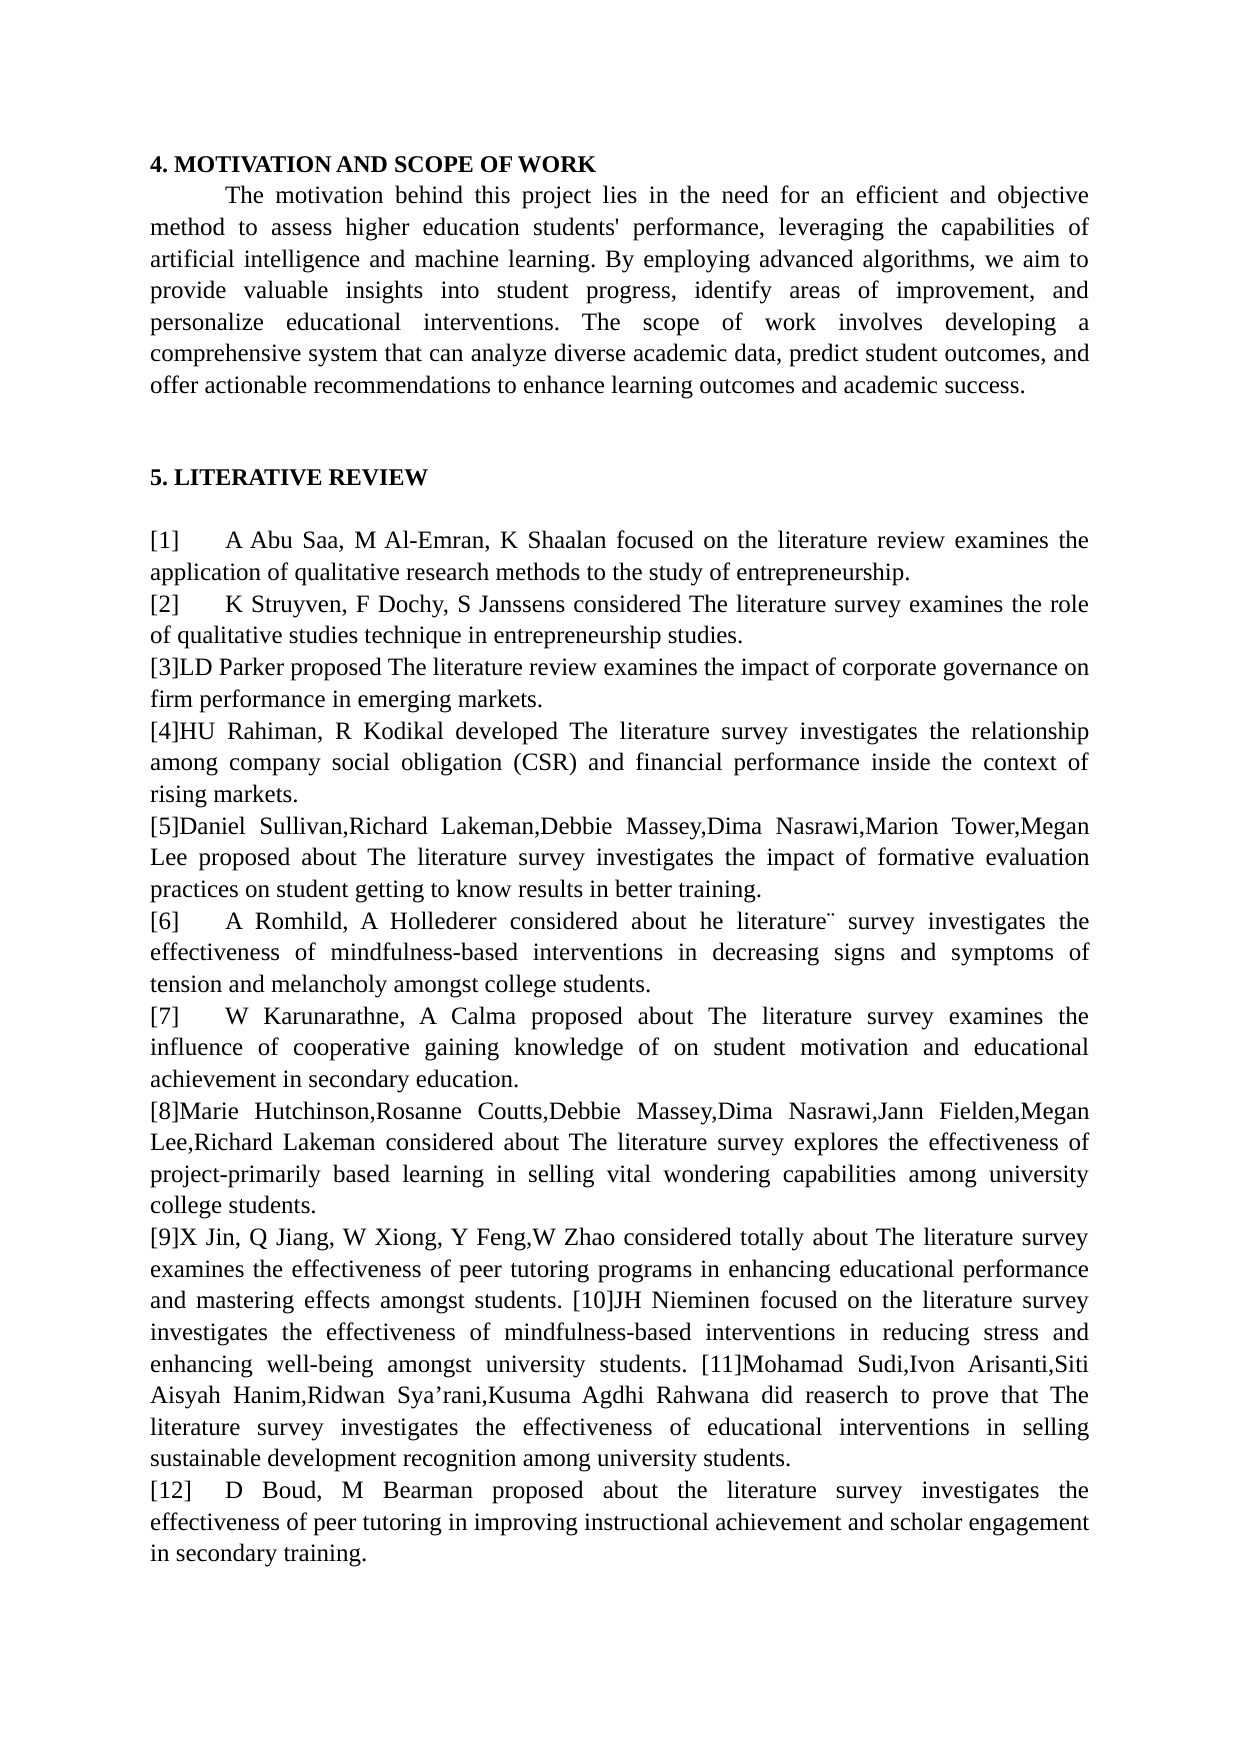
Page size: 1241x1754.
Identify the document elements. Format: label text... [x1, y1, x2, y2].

text [9]X Jin, Q Jiang, W Xiong, Y Feng,W Zhao considered totally about The literature survey examines the effectiveness of peer tutoring programs in enhancing educational performance and mastering effects amongst students. [10]JH Nieminen focused on the literature survey investigates the effectiveness of mindfulness-based interventions in reducing stress and enhancing well-being amongst university students. [11]Mohamad Sudi,Ivon Arisanti,Siti Aisyah Hanim,Ridwan Sya’rani,Kusuma Agdhi Rahwana did reaserch to prove that The literature survey investigates the effectiveness of educational interventions in selling sustainable development recognition among university students. [150, 1222, 1090, 1472]
text [2] K Struyven, F Dochy, S Janssens considered The literature survey examines the role of qualitative studies technique in entrepreneurship studies. [150, 589, 1090, 649]
text 4. MOTIVATION AND SCOPE OF WORK [150, 150, 1090, 178]
text [6] A Romhild, A Hollederer considered about he literature¨ survey investigates the effectiveness of mindfulness-based interventions in decreasing signs and symptoms of tension and melancholy amongst college students. [150, 906, 1090, 998]
text [3]LD Parker proposed The literature review examines the impact of corporate governance on firm performance in emerging markets. [150, 652, 1090, 713]
text [8]Marie Hutchinson,Rosanne Coutts,Debbie Massey,Dima Nasrawi,Jann Fielden,Megan Lee,Richard Lakeman considered about The literature survey explores the effectiveness of project-primarily based learning in selling vital wondering capabilities among university college students. [150, 1096, 1090, 1219]
text [12] D Boud, M Bearman proposed about the literature survey investigates the effectiveness of peer tutoring in improving instructional achievement and scholar engagement in secondary training. [150, 1475, 1090, 1567]
text 5. LITERATIVE REVIEW [150, 463, 1090, 491]
text [4]HU Rahiman, R Kodikal developed The literature survey investigates the relationship among company social obligation (CSR) and financial performance inside the context of rising markets. [150, 716, 1090, 808]
text The motivation behind this project lies in the need for an efficient and objective method to assess higher education students' performance, leveraging the capabilities of artificial intelligence and machine learning. By employing advanced algorithms, we aim to provide valuable insights into student progress, identify areas of improvement, and personalize educational interventions. The scope of work involves developing a comprehensive system that can analyze diverse academic data, predict student outcomes, and offer actionable recommendations to enhance learning outcomes and academic success. [150, 181, 1090, 399]
text [7] W Karunarathne, A Calma proposed about The literature survey examines the influence of cooperative gaining knowledge of on student motivation and educational achievement in secondary education. [150, 1001, 1090, 1093]
text [5]Daniel Sullivan,Richard Lakeman,Debbie Massey,Dima Nasrawi,Marion Tower,Megan Lee proposed about The literature survey investigates the impact of formative evaluation practices on student getting to know results in better training. [150, 811, 1090, 903]
text [1] A Abu Saa, M Al-Emran, K Shaalan focused on the literature review examines the application of qualitative research methods to the study of entrepreneurship. [150, 526, 1090, 586]
